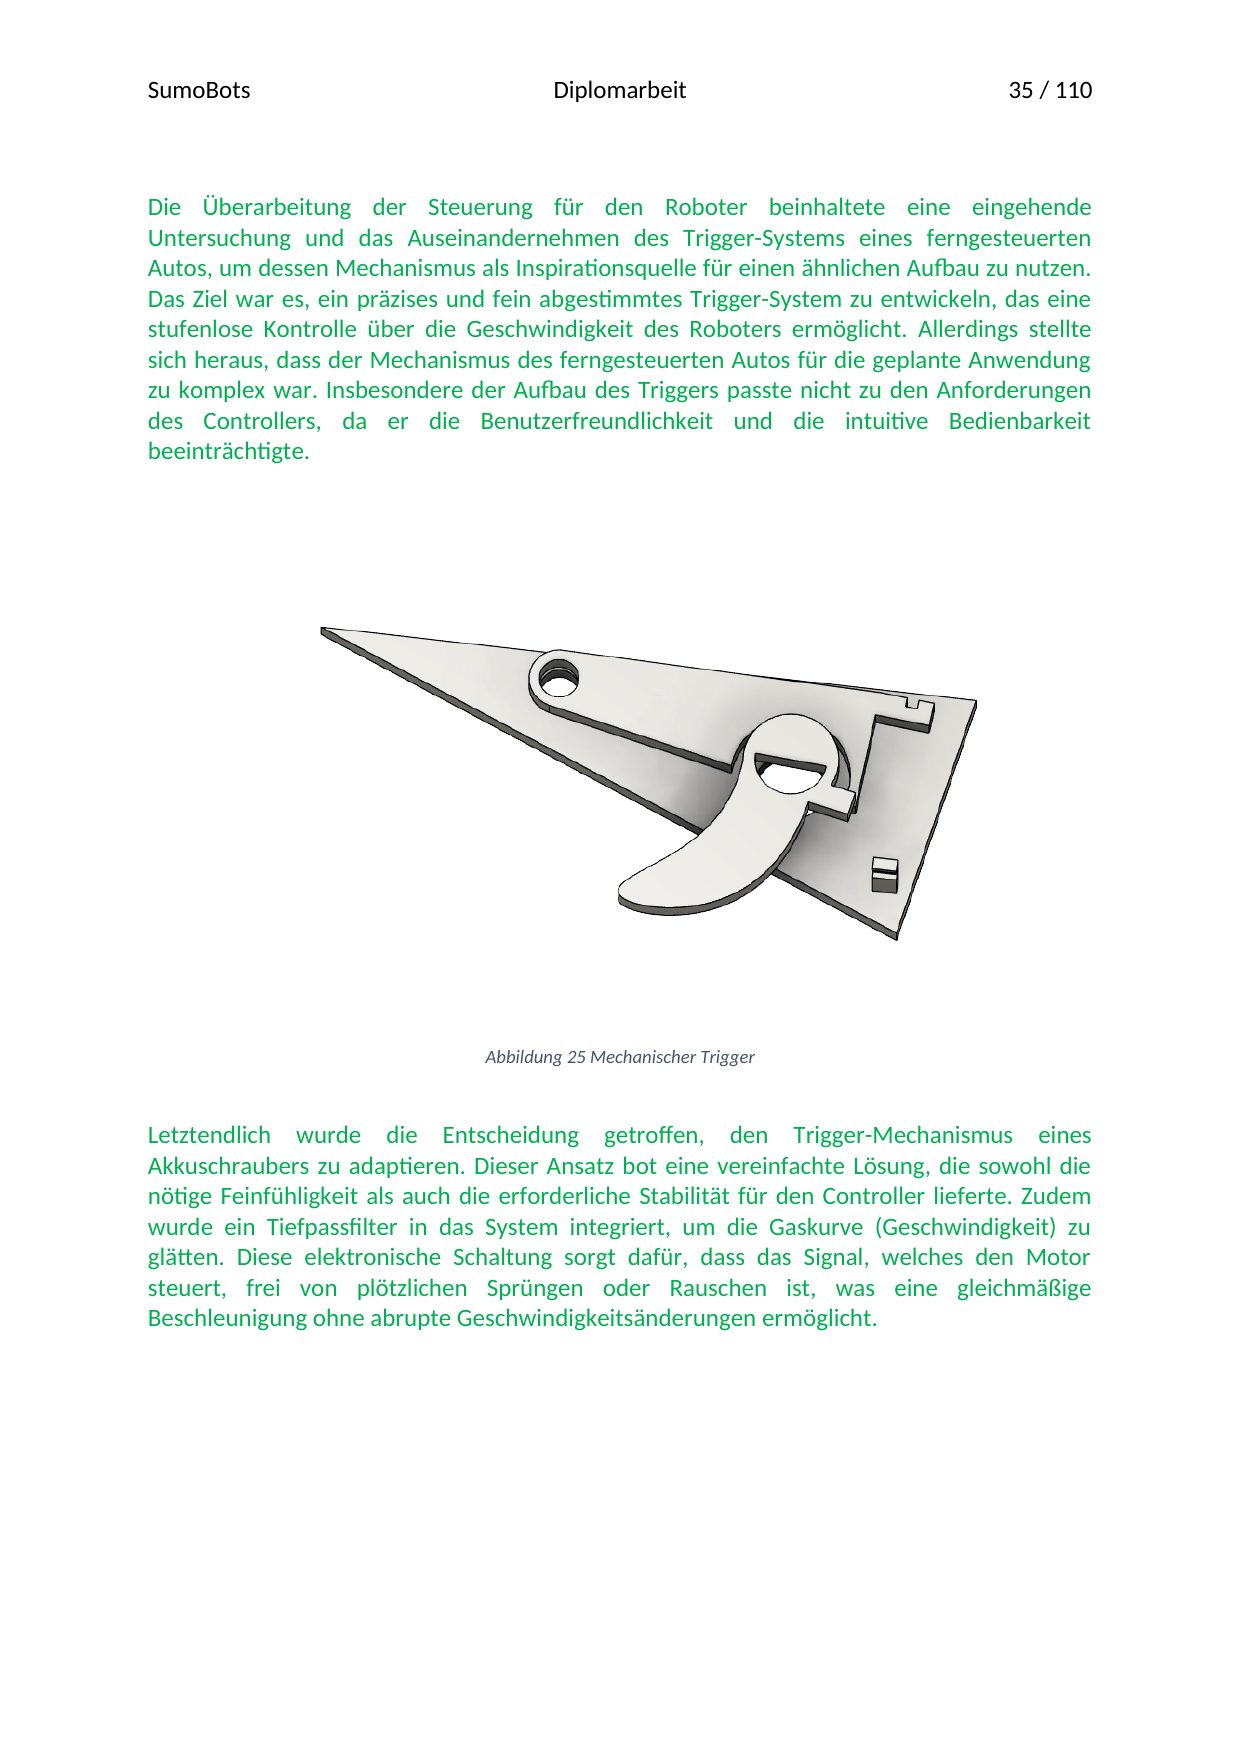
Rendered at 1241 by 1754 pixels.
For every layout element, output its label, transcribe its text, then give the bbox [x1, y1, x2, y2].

text Abbildung 25 Mechanischer Trigger [148, 1045, 1093, 1068]
picture [226, 496, 1014, 1046]
text Die Überarbeitung der Steuerung für den Roboter beinhaltete eine eingehende Untersuchung und das Auseinandernehmen des Trigger-Systems eines ferngesteuerten Autos, um dessen Mechanismus als Inspirationsquelle für einen ähnlichen Aufbau zu nutzen. Das Ziel war es, ein präzises und fein abgestimmtes Trigger-System zu entwickeln, das eine stufenlose Kontrolle über die Geschwindigkeit des Roboters ermöglicht. Allerdings stellte sich heraus, dass der Mechanismus des ferngesteuerten Autos für die geplante Anwendung zu komplex war. Insbesondere der Aufbau des Triggers passte nicht zu den Anforderungen des Controllers, da er die Benutzerfreundlichkeit und die intuitive Bedienbarkeit beeinträchtigte. [148, 191, 1093, 466]
text Letztendlich wurde die Entscheidung getroffen, den Trigger-Mechanismus eines Akkuschraubers zu adaptieren. Dieser Ansatz bot eine vereinfachte Lösung, die sowohl die nötige Feinfühligkeit als auch die erforderliche Stabilität für den Controller lieferte. Zudem wurde ein Tiefpassfilter in das System integriert, um die Gaskurve (Geschwindigkeit) zu glätten. Diese elektronische Schaltung sorgt dafür, dass das Signal, welches den Motor steuert, frei von plötzlichen Sprüngen oder Rauschen ist, was eine gleichmäßige Beschleunigung ohne abrupte Geschwindigkeitsänderungen ermöglicht. [148, 1119, 1093, 1333]
